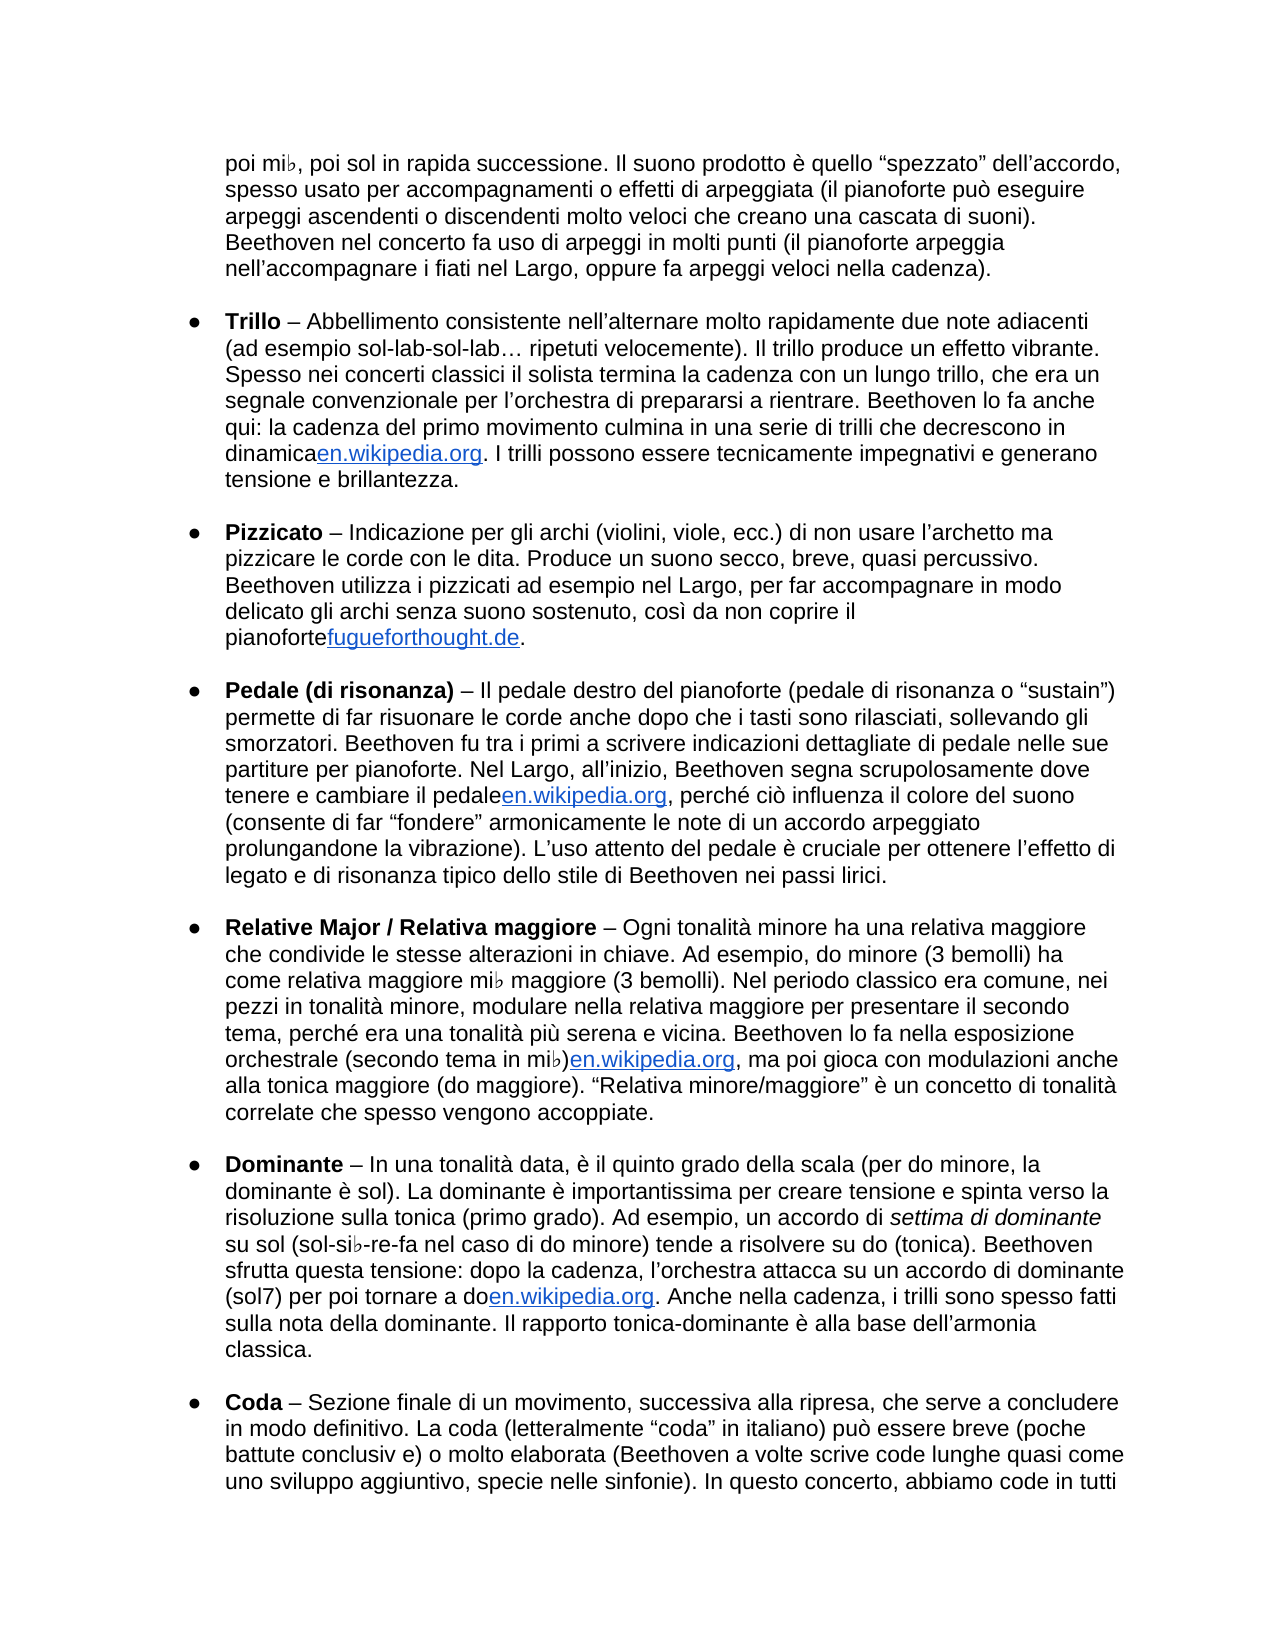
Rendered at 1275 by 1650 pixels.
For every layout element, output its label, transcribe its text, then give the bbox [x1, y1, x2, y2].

list Trillo – Abbellimento consistente nell’alternare molto rapidamente due note adiacenti (ad esempio sol-lab-sol-lab… ripetuti velocemente). Il trillo produce un effetto vibrante. Spesso nei concerti classici il solista termina la cadenza con un lungo trillo, che era un segnale convenzionale per l’orchestra di prepararsi a rientrare. Beethoven lo fa anche qui: la cadenza del primo movimento culmina in una serie di trilli che decrescono in dinamicaen.wikipedia.org. I trilli possono essere tecnicamente impegnativi e generano tensione e brillantezza. [187, 308, 1125, 519]
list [187, 1389, 1125, 1494]
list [187, 150, 1125, 308]
list Dominante – In una tonalità data, è il quinto grado della scala (per do minore, la dominante è sol). La dominante è importantissima per creare tensione e spinta verso la risoluzione sulla tonica (primo grado). Ad esempio, un accordo di settima di dominante su sol (sol-si♭-re-fa nel caso di do minore) tende a risolvere su do (tonica). Beethoven sfrutta questa tensione: dopo la cadenza, l’orchestra attacca su un accordo di dominante (sol7) per poi tornare a doen.wikipedia.org. Anche nella cadenza, i trilli sono spesso fatti sulla nota della dominante. Il rapporto tonica-dominante è alla base dell’armonia classica. [187, 1151, 1125, 1389]
list Relative Major / Relativa maggiore – Ogni tonalità minore ha una relativa maggiore che condivide le stesse alterazioni in chiave. Ad esempio, do minore (3 bemolli) ha come relativa maggiore mi♭ maggiore (3 bemolli). Nel periodo classico era comune, nei pezzi in tonalità minore, modulare nella relativa maggiore per presentare il secondo tema, perché era una tonalità più serena e vicina. Beethoven lo fa nella esposizione orchestrale (secondo tema in mi♭)en.wikipedia.org, ma poi gioca con modulazioni anche alla tonica maggiore (do maggiore). “Relativa minore/maggiore” è un concetto di tonalità correlate che spesso vengono accoppiate. [187, 914, 1125, 1151]
list Pizzicato – Indicazione per gli archi (violini, viole, ecc.) di non usare l’archetto ma pizzicare le corde con le dita. Produce un suono secco, breve, quasi percussivo. Beethoven utilizza i pizzicati ad esempio nel Largo, per far accompagnare in modo delicato gli archi senza suono sostenuto, così da non coprire il pianofortefugueforthought.de. [187, 519, 1125, 677]
list Pedale (di risonanza) – Il pedale destro del pianoforte (pedale di risonanza o “sustain”) permette di far risuonare le corde anche dopo che i tasti sono rilasciati, sollevando gli smorzatori. Beethoven fu tra i primi a scrivere indicazioni dettagliate di pedale nelle sue partiture per pianoforte. Nel Largo, all’inizio, Beethoven segna scrupolosamente dove tenere e cambiare il pedaleen.wikipedia.org, perché ciò influenza il colore del suono (consente di far “fondere” armonicamente le note di un accordo arpeggiato prolungandone la vibrazione). L’uso attento del pedale è cruciale per ottenere l’effetto di legato e di risonanza tipico dello stile di Beethoven nei passi lirici. [187, 677, 1125, 914]
